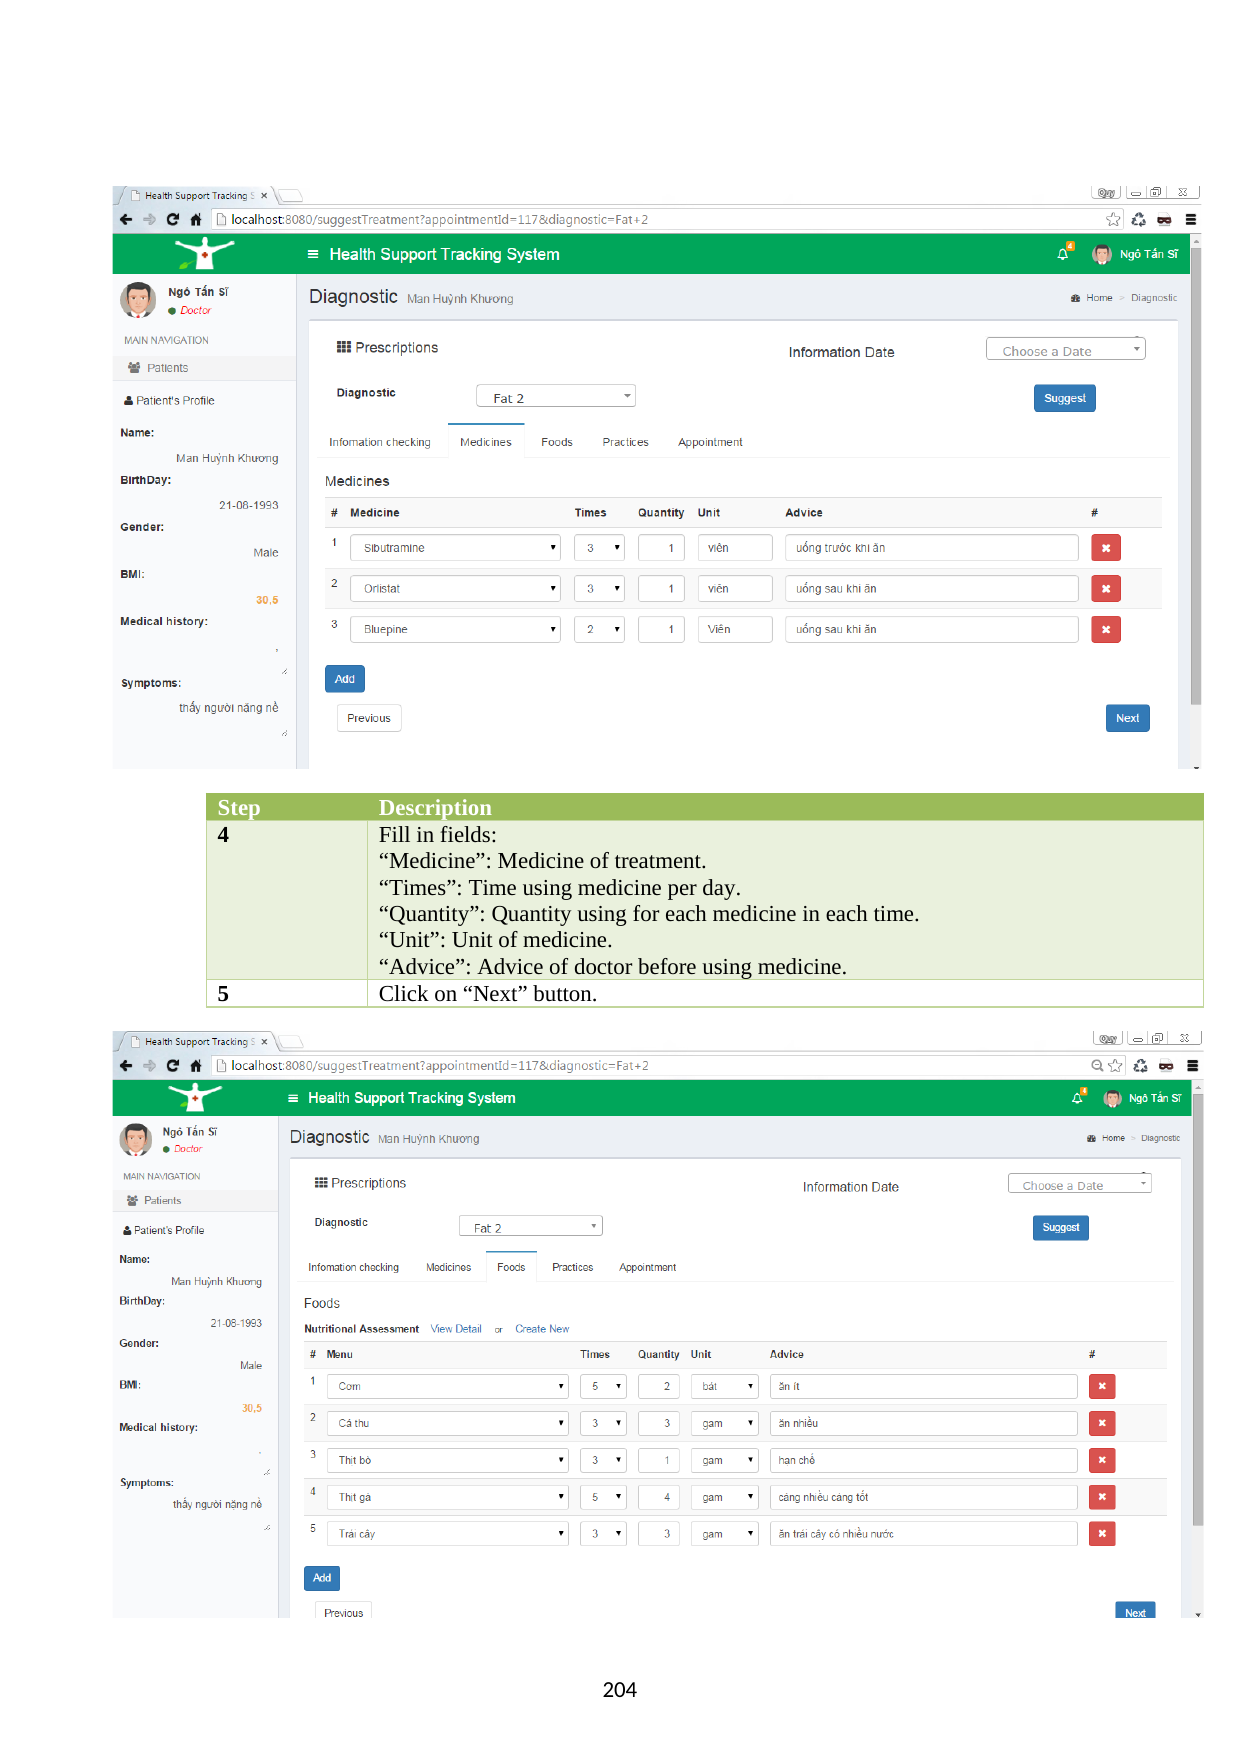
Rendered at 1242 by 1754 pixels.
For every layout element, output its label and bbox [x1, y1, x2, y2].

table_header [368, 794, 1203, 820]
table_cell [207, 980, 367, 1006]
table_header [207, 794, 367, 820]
picture [112, 1031, 1204, 1618]
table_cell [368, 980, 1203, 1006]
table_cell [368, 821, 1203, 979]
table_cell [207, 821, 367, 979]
picture [112, 186, 1202, 769]
